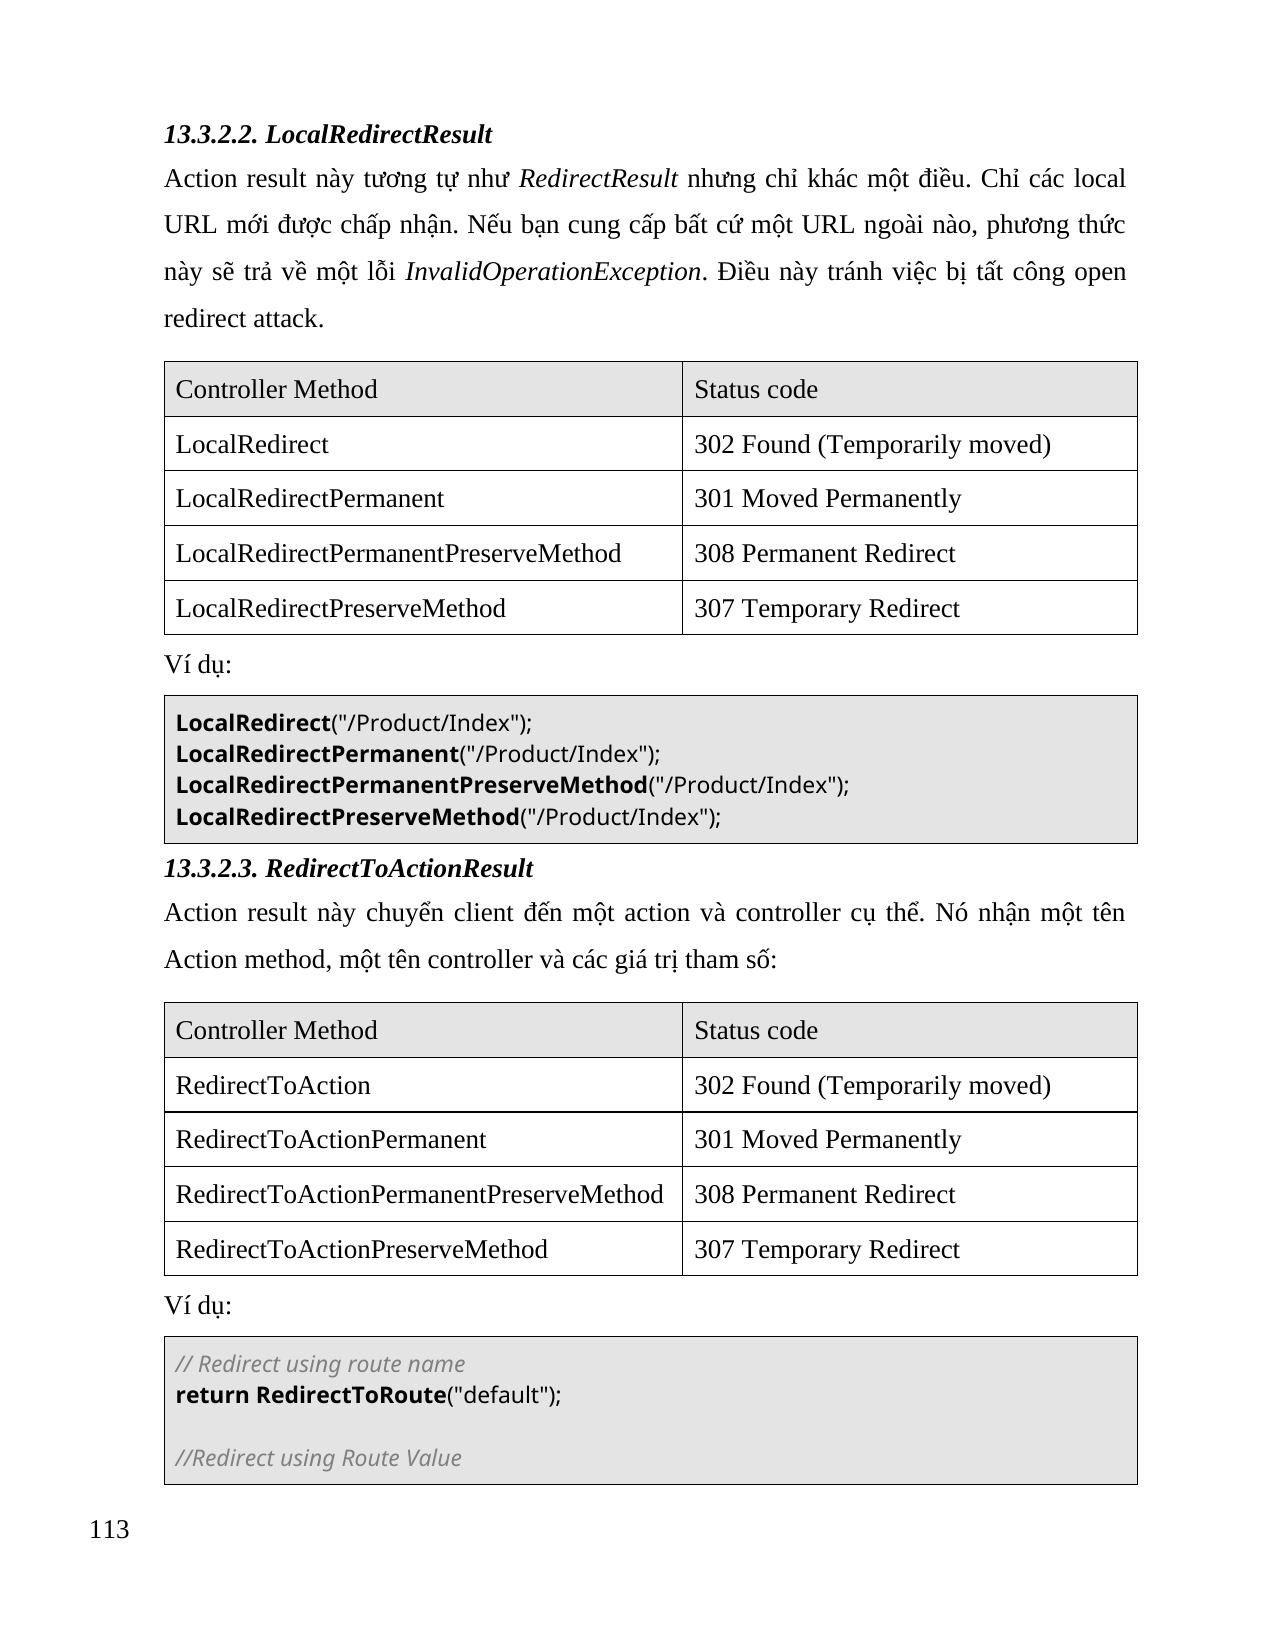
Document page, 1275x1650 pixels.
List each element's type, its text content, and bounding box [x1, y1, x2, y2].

table_header LocalRedirect("/Product/Index"); LocalRedirectPermanent("/Product/Index"); LocalRedirectPermanentPreserveMethod("/Product/Index"); LocalRedirectPreserveMethod("/Product/Index"); [165, 696, 1137, 843]
table_cell 307 Temporary Redirect [683, 1222, 1137, 1275]
table_cell RedirectToActionPermanentPreserveMethod [165, 1167, 682, 1221]
table_cell 308 Permanent Redirect [683, 1167, 1137, 1221]
table_cell LocalRedirectPreserveMethod [165, 581, 682, 634]
table_cell RedirectToActionPreserveMethod [165, 1222, 682, 1275]
table_header Controller Method [165, 1003, 682, 1057]
table_cell 302 Found (Temporarily moved) [683, 417, 1137, 470]
table_cell RedirectToAction [165, 1058, 682, 1111]
text Ví dụ: [164, 648, 1127, 679]
table_cell 302 Found (Temporarily moved) [683, 1058, 1137, 1111]
table_cell LocalRedirectPermanent [165, 471, 682, 525]
table_cell RedirectToActionPermanent [165, 1113, 682, 1166]
table_header Status code [683, 1003, 1137, 1057]
table_cell 307 Temporary Redirect [683, 581, 1137, 634]
table_cell LocalRedirect [165, 417, 682, 470]
subtitle 13.3.2.3. RedirectToActionResult [164, 852, 1127, 884]
table_header Status code [683, 362, 1137, 416]
table_cell 308 Permanent Redirect [683, 526, 1137, 580]
text Action result này chuyển client đến một action và controller cụ thể. Nó nhận một tên Action method, một tên controller và các giá trị tham số: [164, 896, 1127, 974]
subtitle 13.3.2.2. LocalRedirectResult [164, 118, 1127, 149]
table_header Controller Method [165, 362, 682, 416]
table_cell LocalRedirectPermanentPreserveMethod [165, 526, 682, 580]
text Action result này tương tự như RedirectResult nhưng chỉ khác một điều. Chỉ các local URL mới được chấp nhận. Nếu bạn cung cấp bất cứ một URL ngoài nào, phương thức này sẽ trả về một lỗi InvalidOperationException. Điều này tránh việc bị tất công open redirect attack. [164, 162, 1127, 333]
table_cell 301 Moved Permanently [683, 471, 1137, 525]
table_cell 301 Moved Permanently [683, 1113, 1137, 1166]
text Ví dụ: [164, 1289, 1127, 1320]
